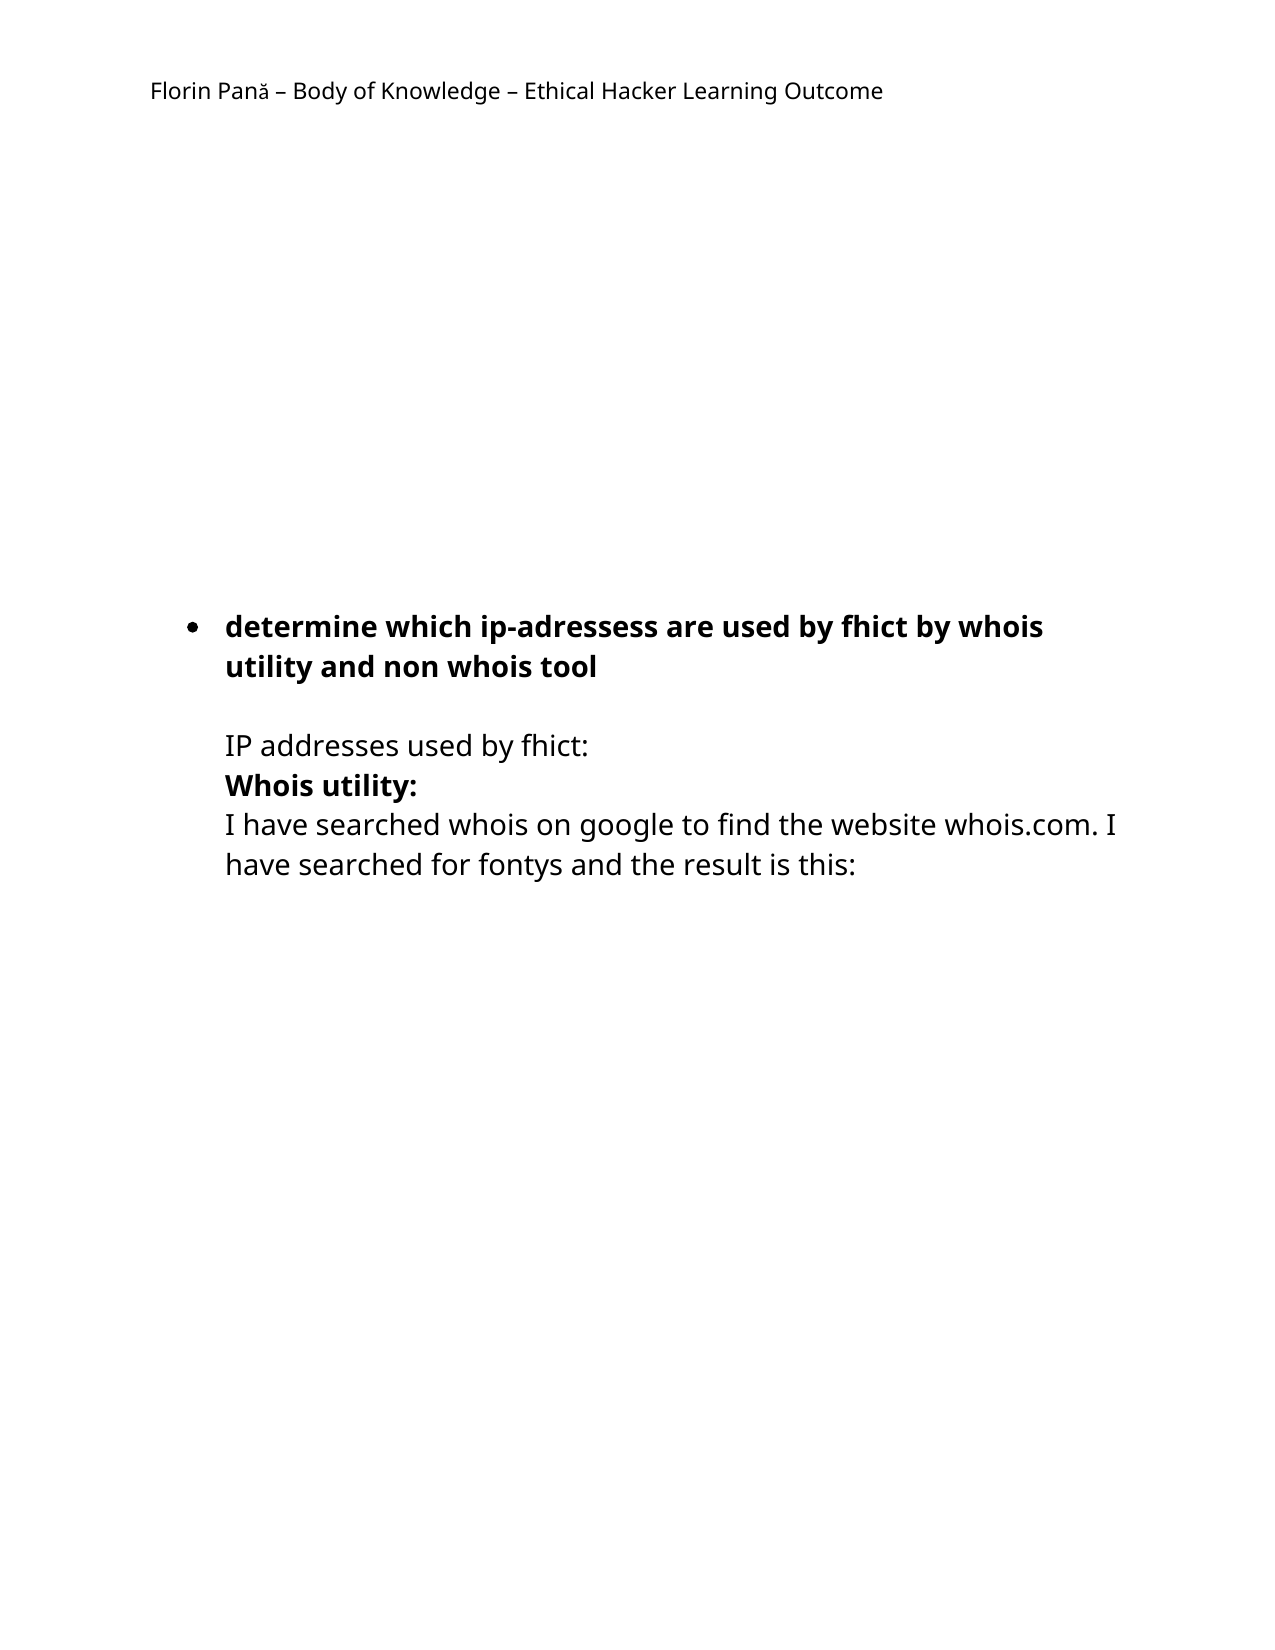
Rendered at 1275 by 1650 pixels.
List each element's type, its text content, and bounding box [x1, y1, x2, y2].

list determine which ip-adressess are used by fhict by whois utility and non whois tool [187, 606, 1125, 686]
list Whois utility: [225, 765, 1125, 805]
list I have searched whois on google to find the website whois.com. I have searched for fontys and the result is this: [225, 805, 1125, 884]
list IP addresses used by fhict: [225, 725, 1125, 765]
